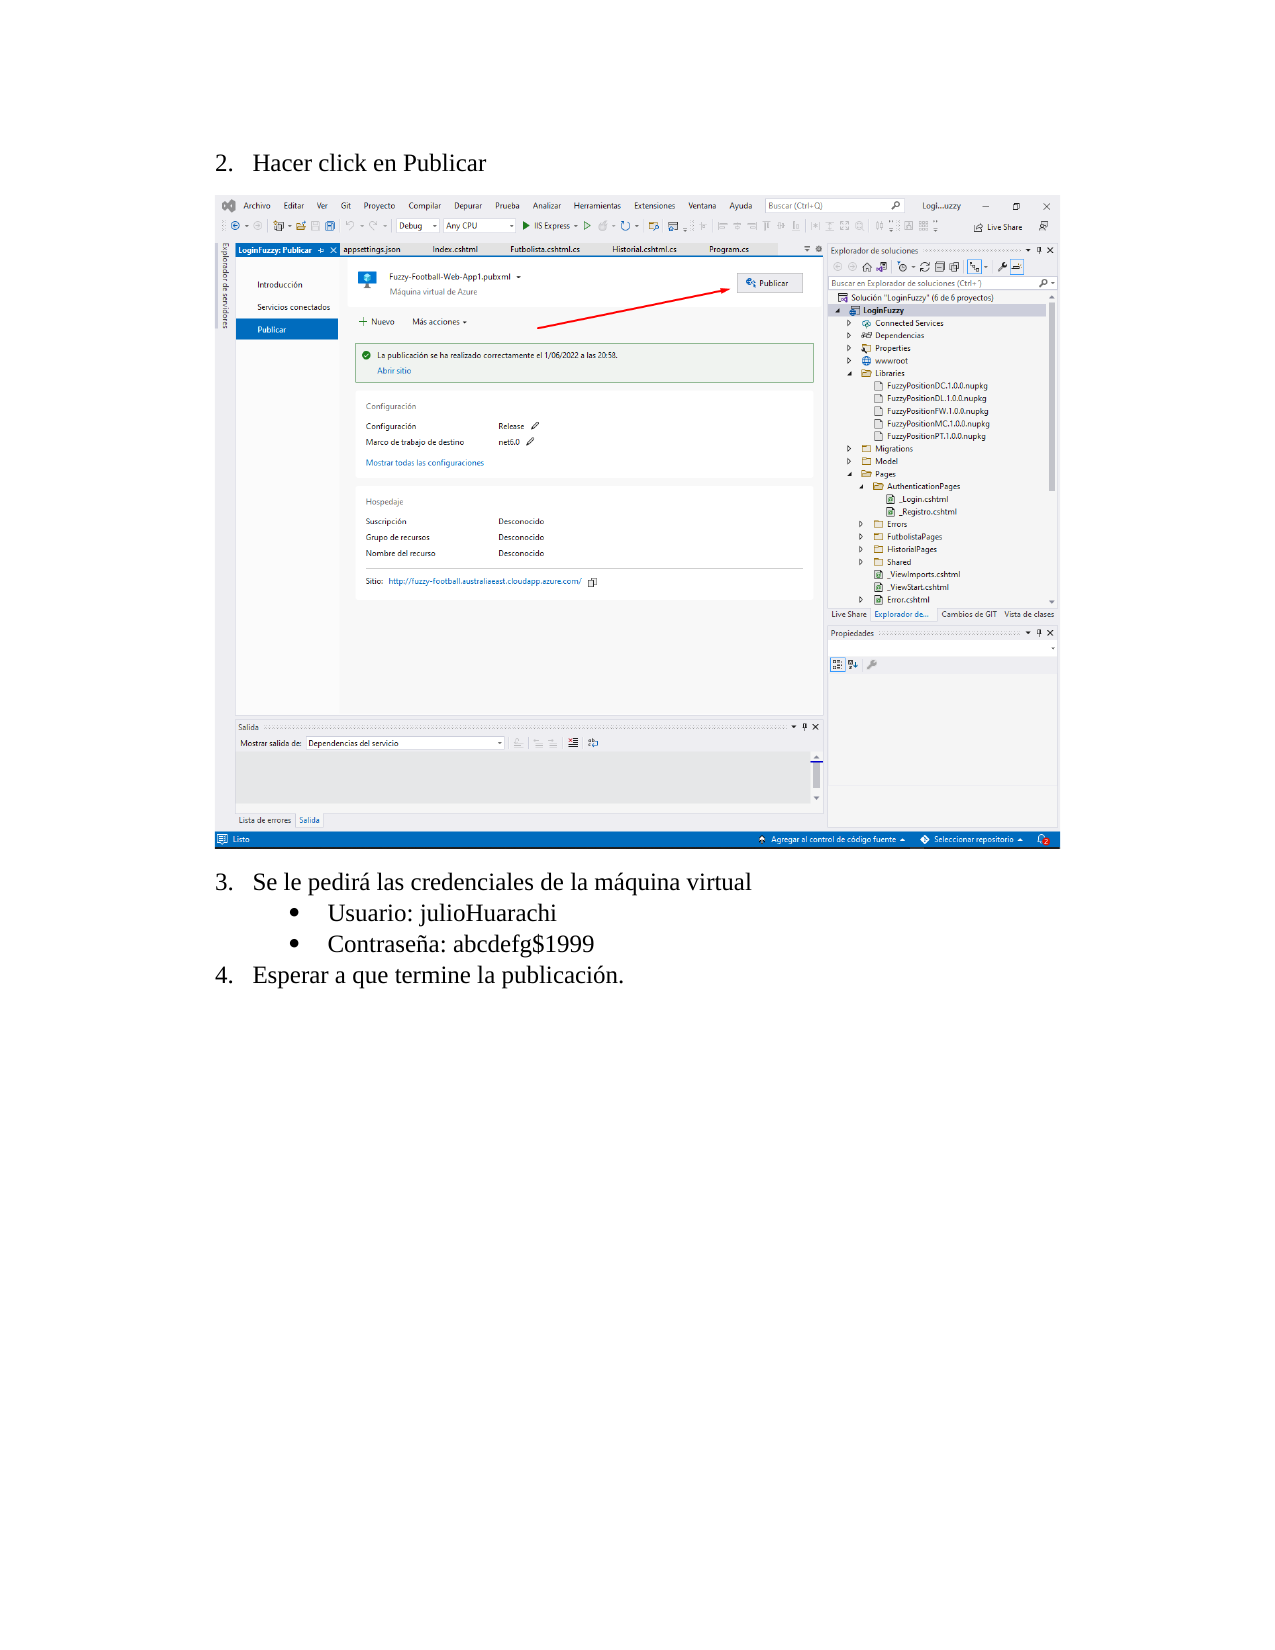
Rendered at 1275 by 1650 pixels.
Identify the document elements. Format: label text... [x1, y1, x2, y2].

list Hacer click en Publicar [215, 148, 1098, 176]
list Usuario: julioHuarachi [290, 898, 1098, 927]
picture [214, 195, 1061, 849]
list Esperar a que termine la publicación. [215, 961, 1098, 989]
list Contraseña: abcdefg$1999 [290, 929, 1098, 958]
list Se le pedirá las credenciales de la máquina virtual [215, 867, 1098, 896]
